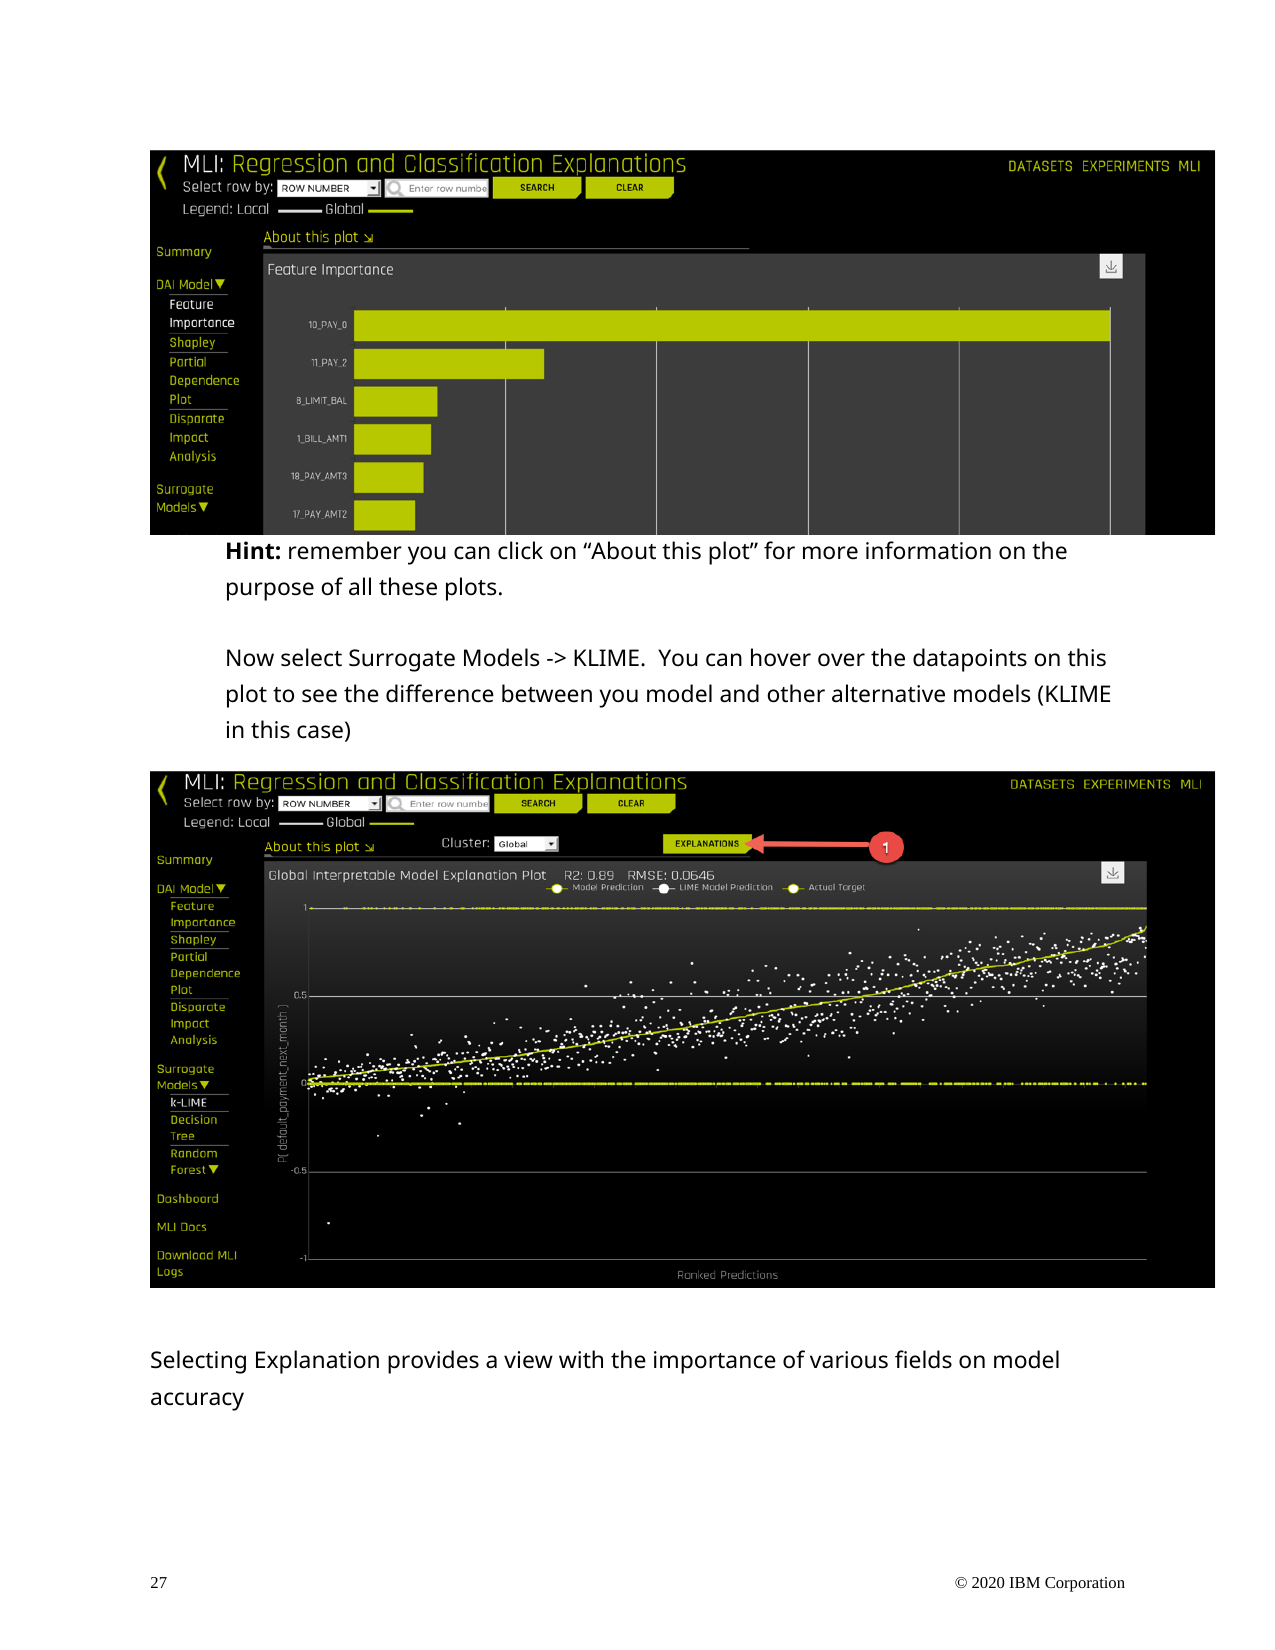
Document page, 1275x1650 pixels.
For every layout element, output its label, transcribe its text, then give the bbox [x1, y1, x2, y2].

picture [150, 150, 1216, 535]
list Now select Surrogate Models -> KLIME. You can hover over the datapoints on this plot to see the difference between you model and other alternative models (KLIME in this case) [225, 642, 1125, 746]
picture [150, 771, 1216, 1288]
text Selecting Explanation provides a view with the importance of various fields on model accuracy [150, 1344, 1125, 1412]
list Hint: remember you can click on “About this plot” for more information on the purpose of all these plots. [225, 535, 1125, 602]
